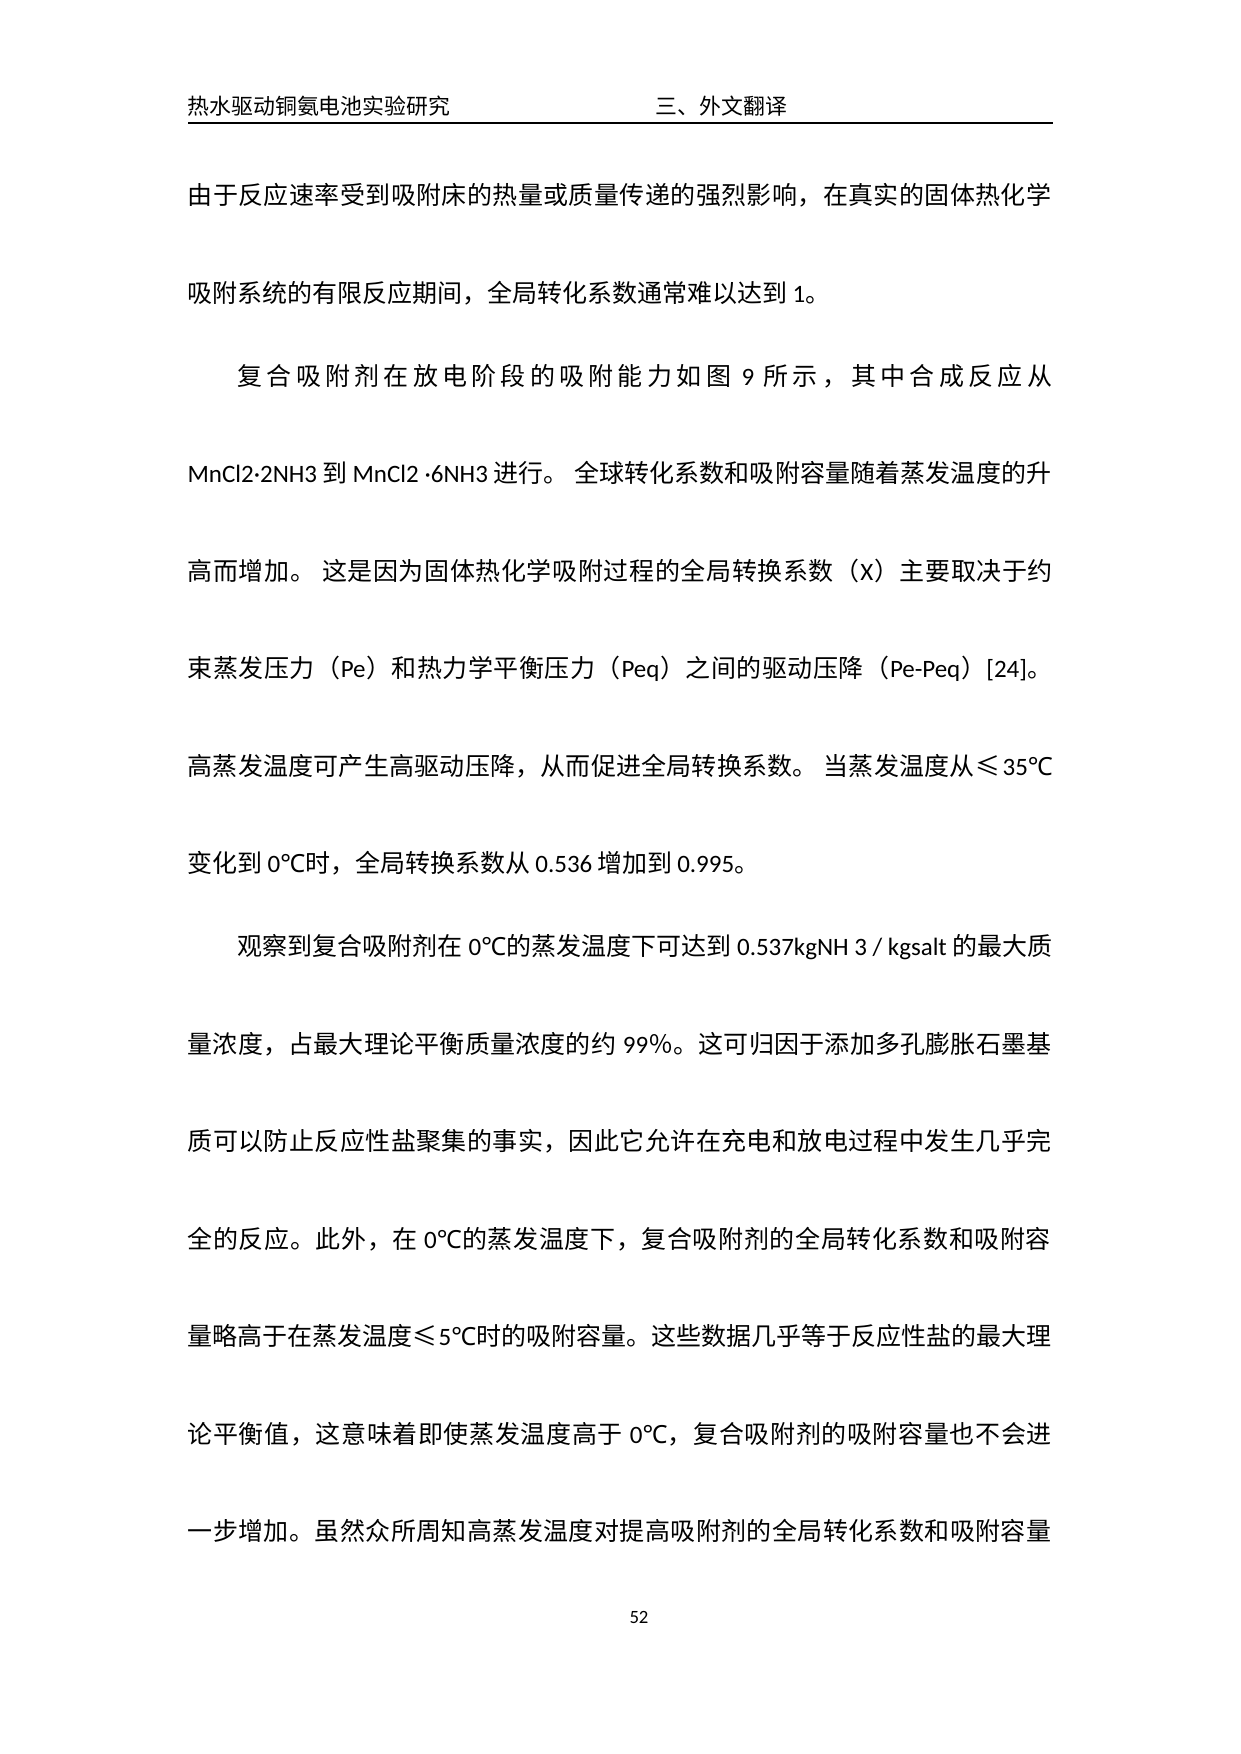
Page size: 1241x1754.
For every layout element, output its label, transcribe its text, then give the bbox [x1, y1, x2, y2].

text 复合吸附剂在放电阶段的吸附能力如图9所示，其中合成反应从MnCl2·2NH3到MnCl2 ·6NH3进行。 全球转化系数和吸附容量随着蒸发温度的升高而增加。 这是因为固体热化学吸附过程的全局转换系数（X）主要取决于约束蒸发压力（Pe）和热力学平衡压力（Peq）之间的驱动压降（Pe-Peq）[24]。 高蒸发温度可产生高驱动压降，从而促进全局转换系数。 当蒸发温度从≤35℃变化到0℃时，全局转换系数从0.536增加到0.995。 [187, 342, 1053, 894]
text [187, 912, 1053, 1562]
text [187, 161, 1053, 324]
